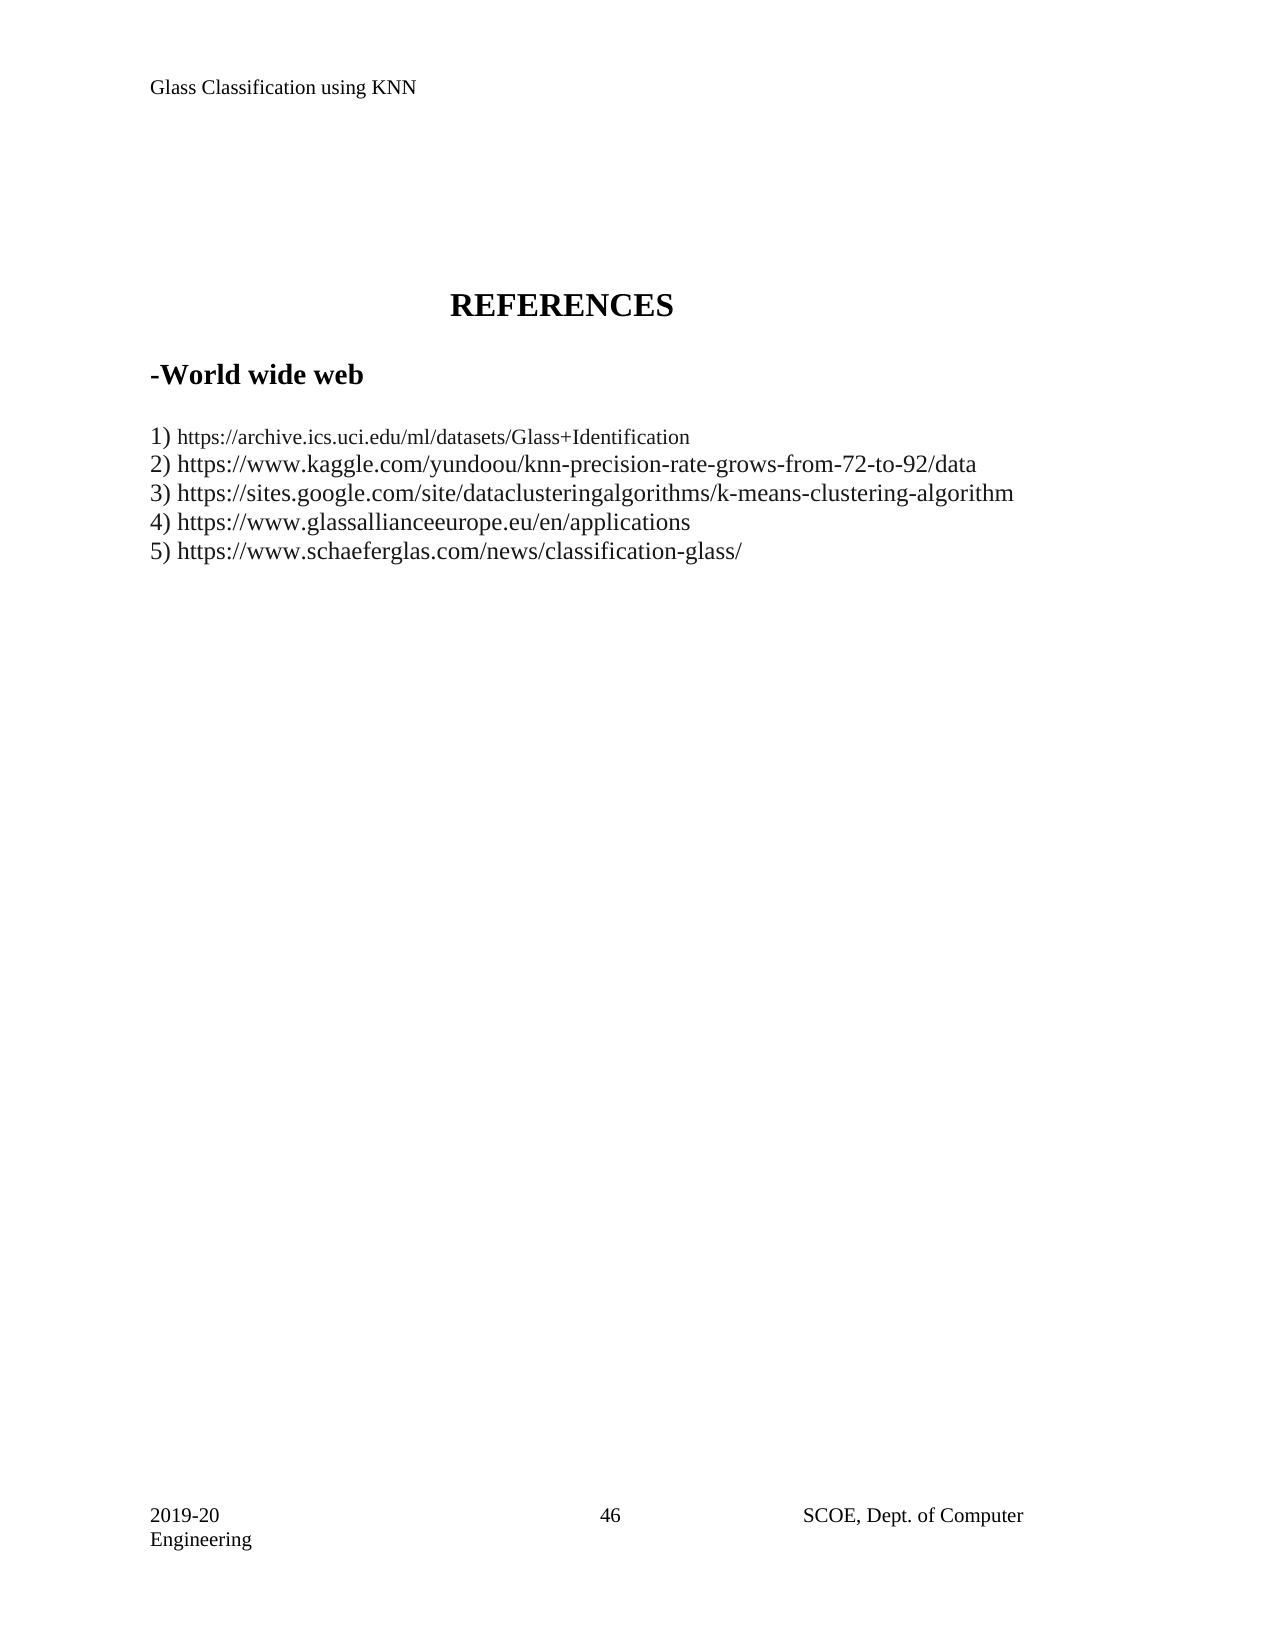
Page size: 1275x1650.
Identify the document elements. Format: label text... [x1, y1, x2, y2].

text 4) https://www.glassallianceeurope.eu/en/applications [150, 507, 1125, 536]
subtitle 5) https://www.schaeferglas.com/news/classification-glass/ [150, 536, 1125, 564]
text 3) https://sites.google.com/site/dataclusteringalgorithms/k-means-clustering-algorithm [150, 478, 1125, 507]
text REFERENCES [150, 285, 1125, 323]
text 2) https://www.kaggle.com/yundoou/knn-precision-rate-grows-from-72-to-92/data [150, 449, 1125, 478]
text -World wide web [150, 353, 1125, 391]
text 1) https://archive.ics.uci.edu/ml/datasets/Glass+Identification [150, 421, 1125, 449]
